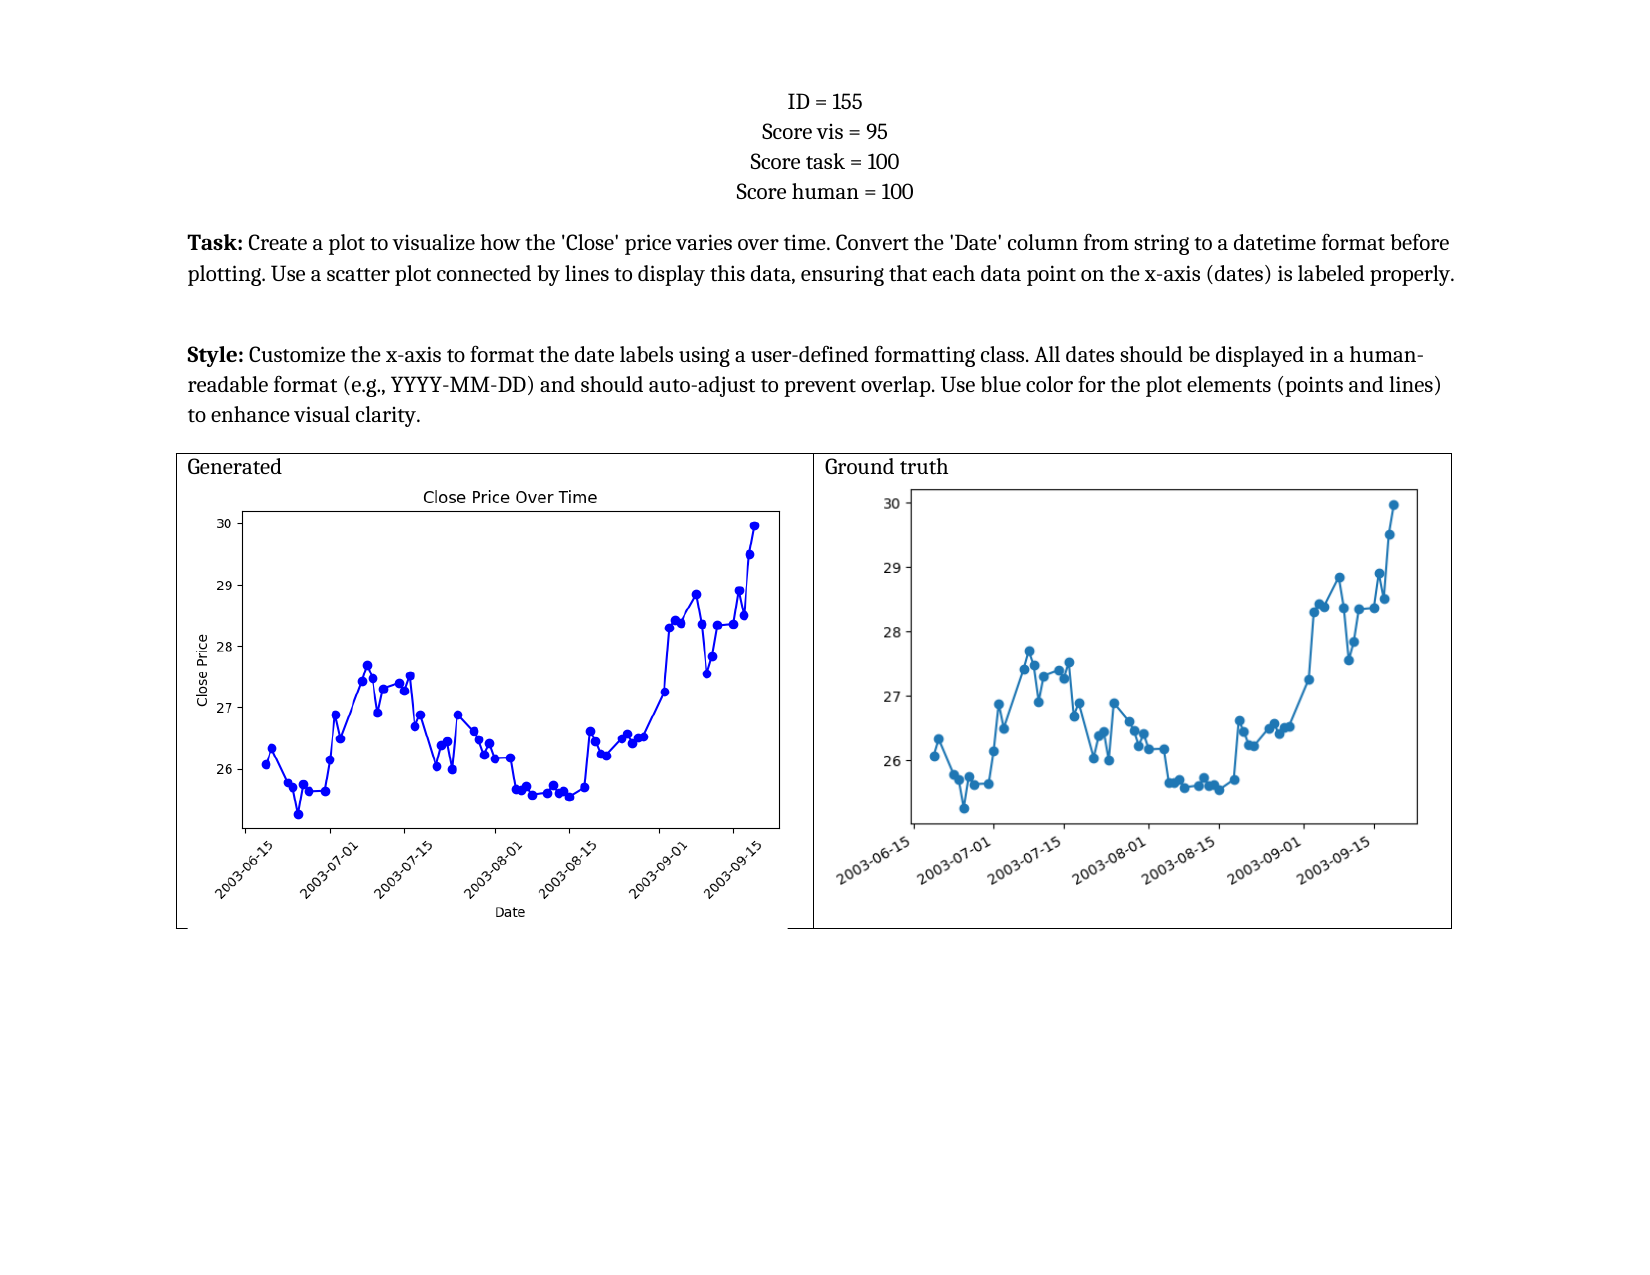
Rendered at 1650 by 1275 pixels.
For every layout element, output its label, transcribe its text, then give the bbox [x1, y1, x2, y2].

text Task: Create a plot to visualize how the 'Close' price varies over time. Convert the 'Date' column from string to a datetime format before plotting. Use a scatter plot connected by lines to display this data, ensuring that each data point on the x-axis (dates) is labeled properly. [187, 230, 1462, 317]
text Style: Customize the x-axis to format the date labels using a user-defined formatting class. All dates should be displayed in a human-readable format (e.g., YYYY-MM-DD) and should auto-adjust to prevent overlap. Use blue color for the plot elements (points and lines) to enhance visual clarity. [187, 342, 1462, 428]
picture [825, 480, 1425, 897]
table_header Generated [177, 454, 813, 928]
text ID = 155 Score vis = 95 Score task = 100 Score human = 100 [187, 88, 1462, 206]
table_header Ground truth [814, 454, 1451, 928]
picture [187, 480, 788, 929]
